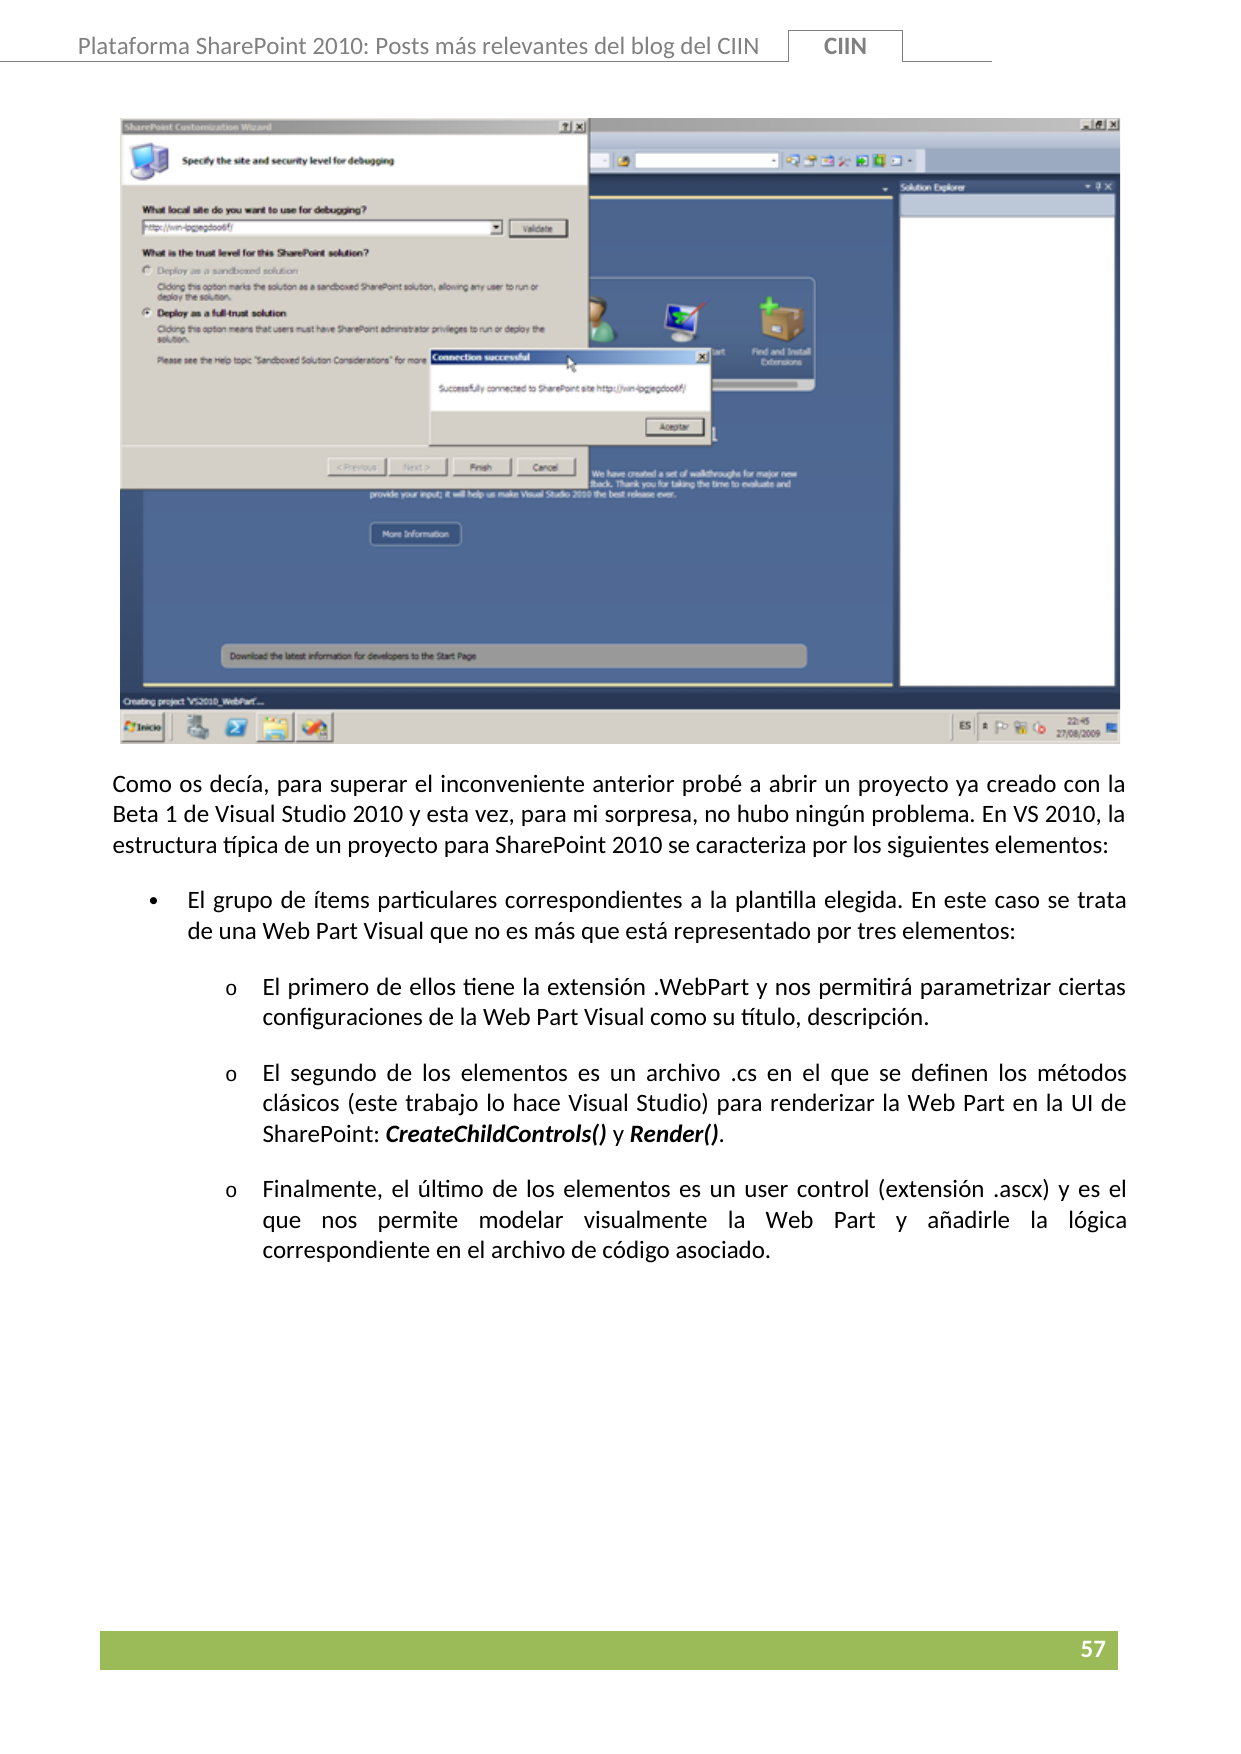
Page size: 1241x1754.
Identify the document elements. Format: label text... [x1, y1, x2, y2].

list El segundo de los elementos es un archivo .cs en el que se definen los métodos clásicos (este trabajo lo hace Visual Studio) para renderizar la Web Part en la UI de SharePoint: CreateChildControls() y Render(). [225, 1057, 1128, 1148]
list El primero de ellos tiene la extensión .WebPart y nos permitirá parametrizar ciertas configuraciones de la Web Part Visual como su título, descripción. [225, 971, 1128, 1032]
text Como os decía, para superar el inconveniente anterior probé a abrir un proyecto ya creado con la Beta 1 de Visual Studio 2010 y esta vez, para mi sorpresa, no hubo ningún problema. En VS 2010, la estructura típica de un proyecto para SharePoint 2010 se caracteriza por los siguientes elementos: [112, 768, 1128, 860]
picture [120, 118, 1121, 744]
list Finalmente, el último de los elementos es un user control (extensión .ascx) y es el que nos permite modelar visualmente la Web Part y añadirle la lógica correspondiente en el archivo de código asociado. [225, 1173, 1128, 1265]
list El grupo de ítems particulares correspondientes a la plantilla elegida. En este caso se trata de una Web Part Visual que no es más que está representado por tres elementos: [150, 885, 1128, 946]
